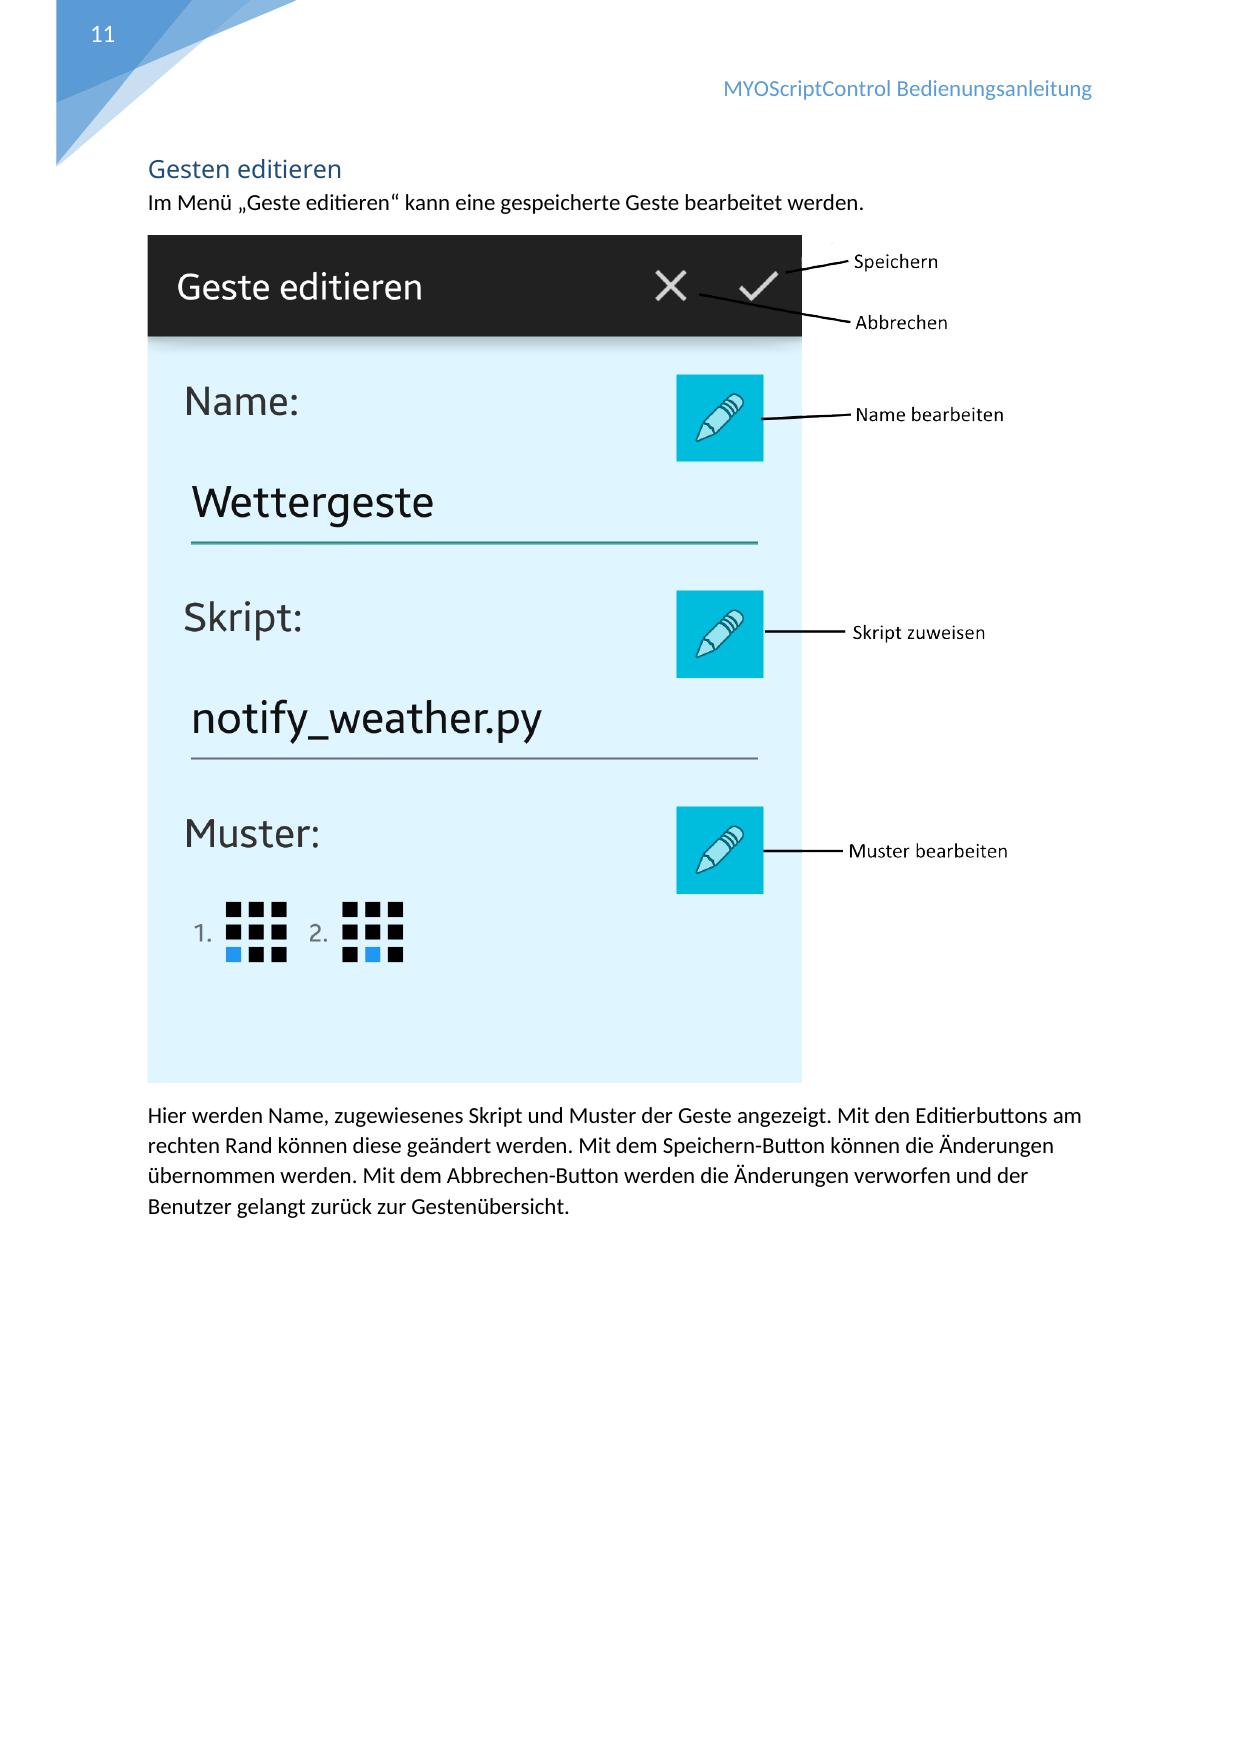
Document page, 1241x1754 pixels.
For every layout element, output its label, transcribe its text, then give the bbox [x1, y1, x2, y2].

subtitle Gesten editieren [148, 152, 1093, 186]
picture [56, 0, 298, 168]
text Im Menü „Geste editieren“ kann eine gespeicherte Geste bearbeitet werden. [148, 188, 1093, 217]
picture [147, 235, 1056, 1083]
text Hier werden Name, zugewiesenes Skript und Muster der Geste angezeigt. Mit den Editierbuttons am rechten Rand können diese geändert werden. Mit dem Speichern-Button können die Änderungen übernommen werden. Mit dem Abbrechen-Button werden die Änderungen verworfen und der Benutzer gelangt zurück zur Gestenübersicht. [148, 1101, 1093, 1220]
